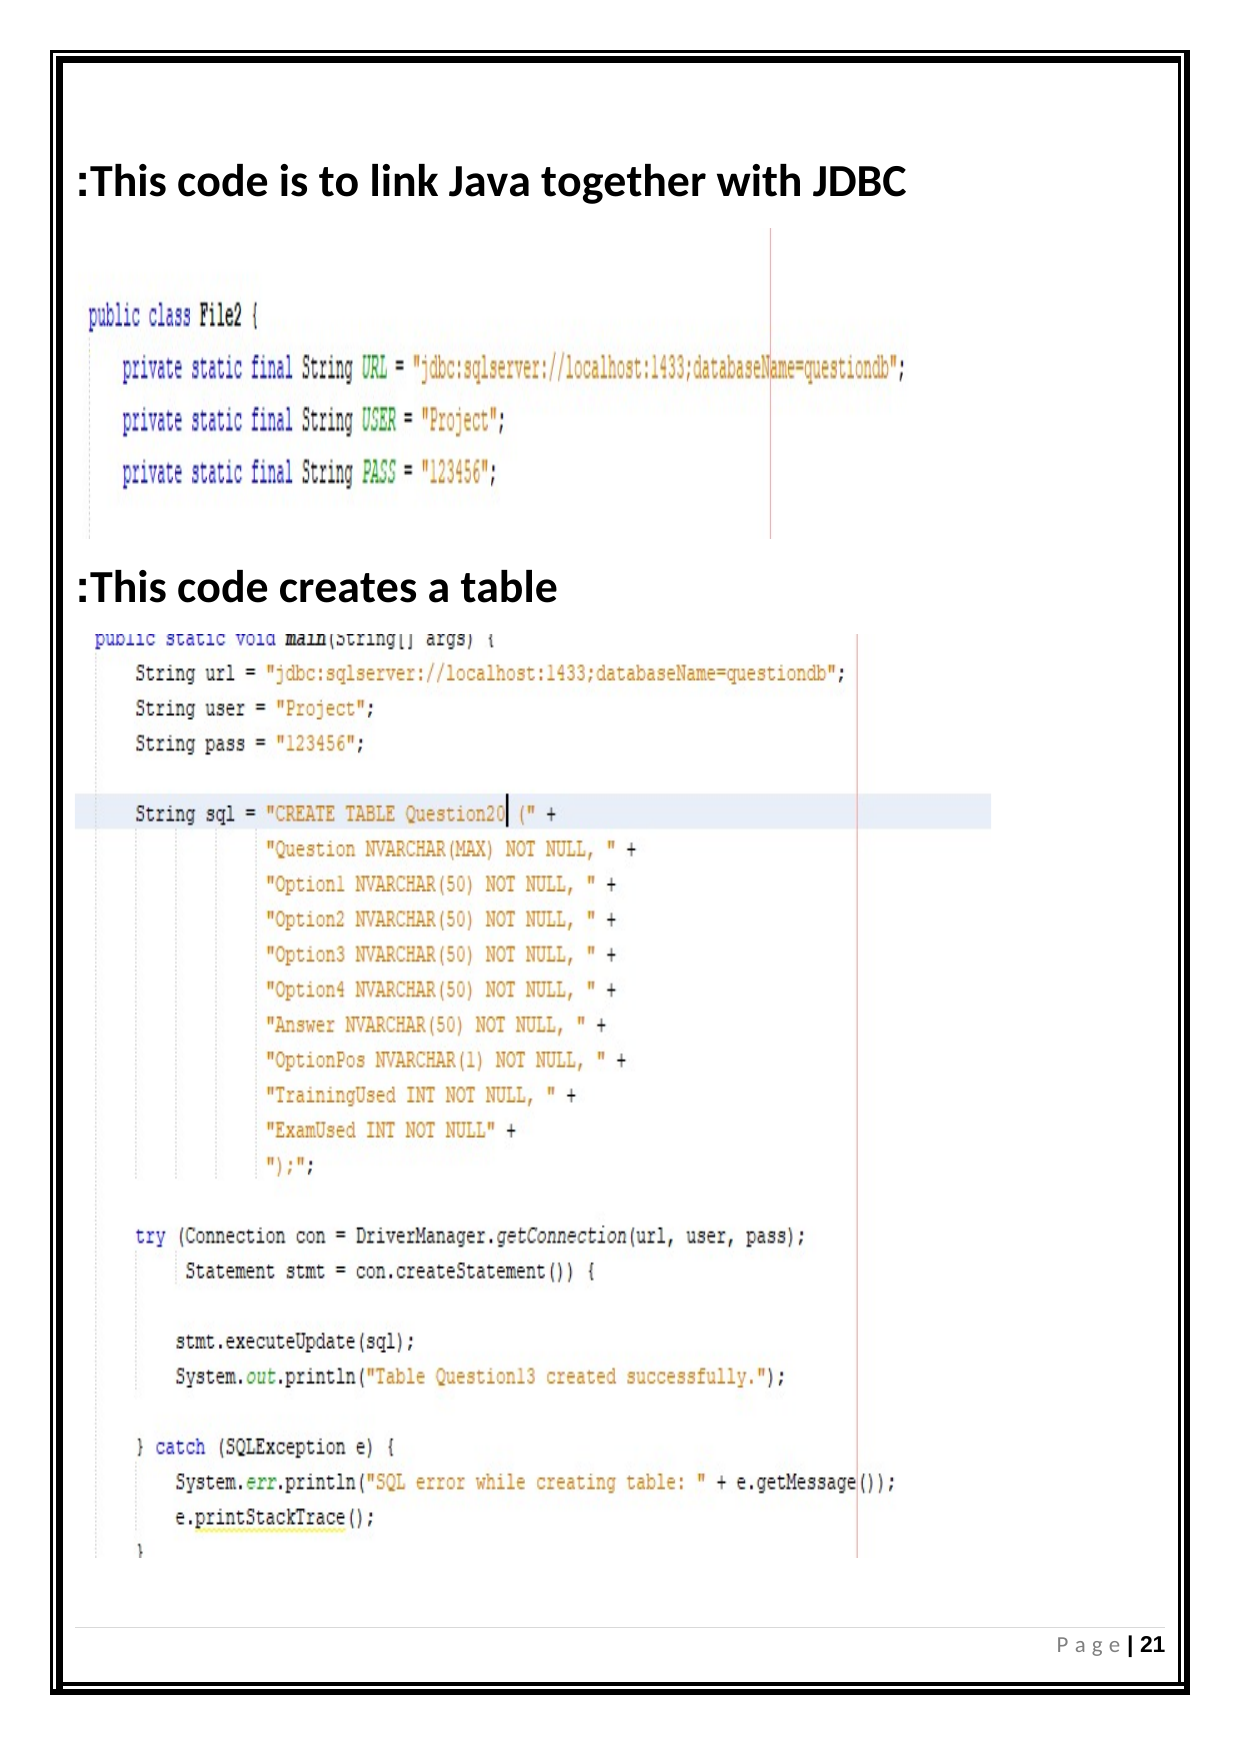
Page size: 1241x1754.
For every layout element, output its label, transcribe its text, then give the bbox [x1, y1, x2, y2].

text This code creates a table: [75, 558, 1165, 614]
picture [74, 634, 992, 1558]
text This code is to link Java together with JDBC: [75, 152, 1165, 208]
picture [74, 228, 970, 539]
